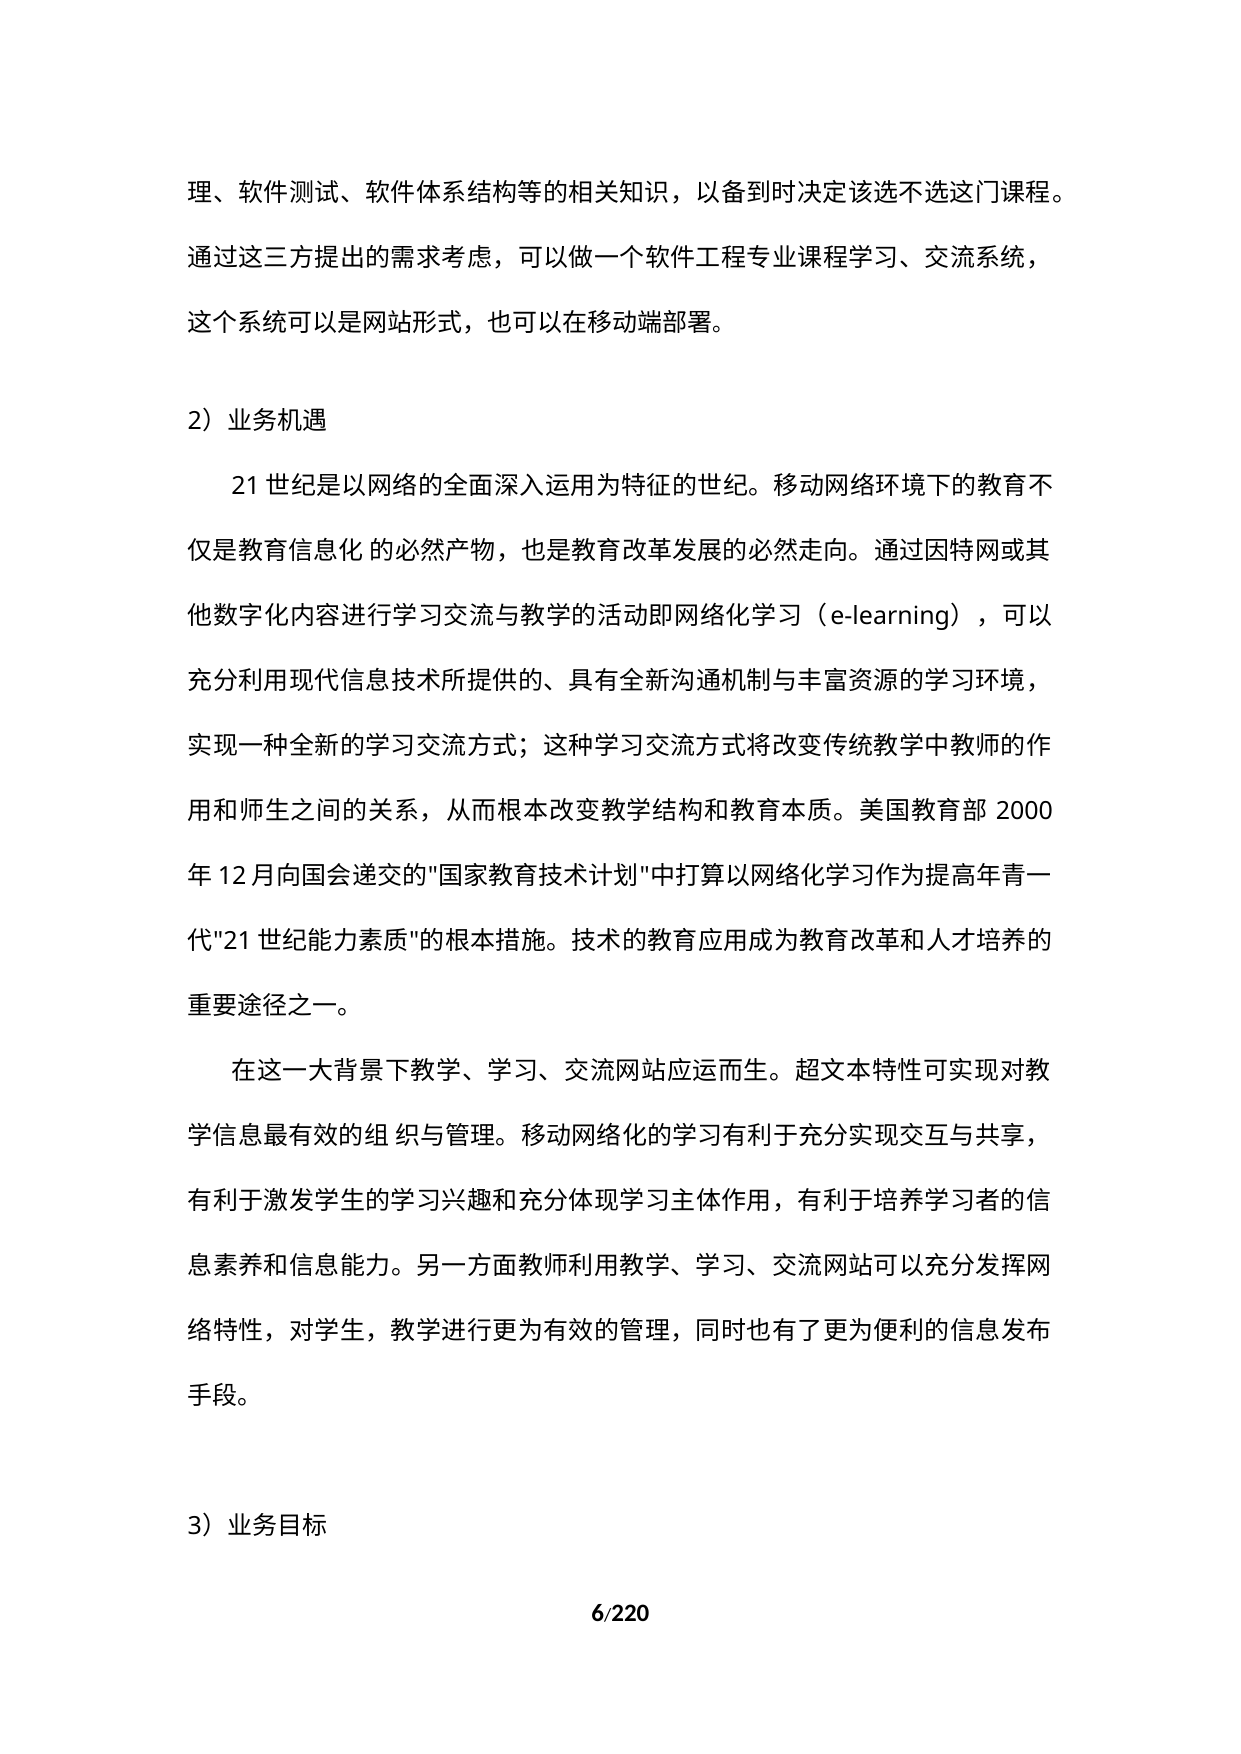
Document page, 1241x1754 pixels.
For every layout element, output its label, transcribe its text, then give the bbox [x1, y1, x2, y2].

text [187, 158, 1053, 386]
text 3）业务目标 [187, 1491, 1053, 1556]
text 21世纪是以网络的全面深入运用为特征的世纪。移动网络环境下的教育不仅是教育信息化 的必然产物，也是教育改革发展的必然走向。通过因特网或其他数字化内容进行学习交流与教学的活动即网络化学习（e-learning），可以充分利用现代信息技术所提供的、具有全新沟通机制与丰富资源的学习环境，实现一种全新的学习交流方式；这种学习交流方式将改变传统教学中教师的作用和师生之间的关系，从而根本改变教学结构和教育本质。美国教育部2000年12月向国会递交的"国家教育技术计划"中打算以网络化学习作为提高年青一代"21世纪能力素质"的根本措施。技术的教育应用成为教育改革和人才培养的重要途径之一。 [187, 451, 1053, 1036]
text 2）业务机遇 [187, 386, 1053, 451]
text 在这一大背景下教学、学习、交流网站应运而生。超文本特性可实现对教学信息最有效的组 织与管理。移动网络化的学习有利于充分实现交互与共享，有利于激发学生的学习兴趣和充分体现学习主体作用，有利于培养学习者的信息素养和信息能力。另一方面教师利用教学、学习、交流网站可以充分发挥网络特性，对学生，教学进行更为有效的管理，同时也有了更为便利的信息发布手段。 [187, 1036, 1053, 1426]
